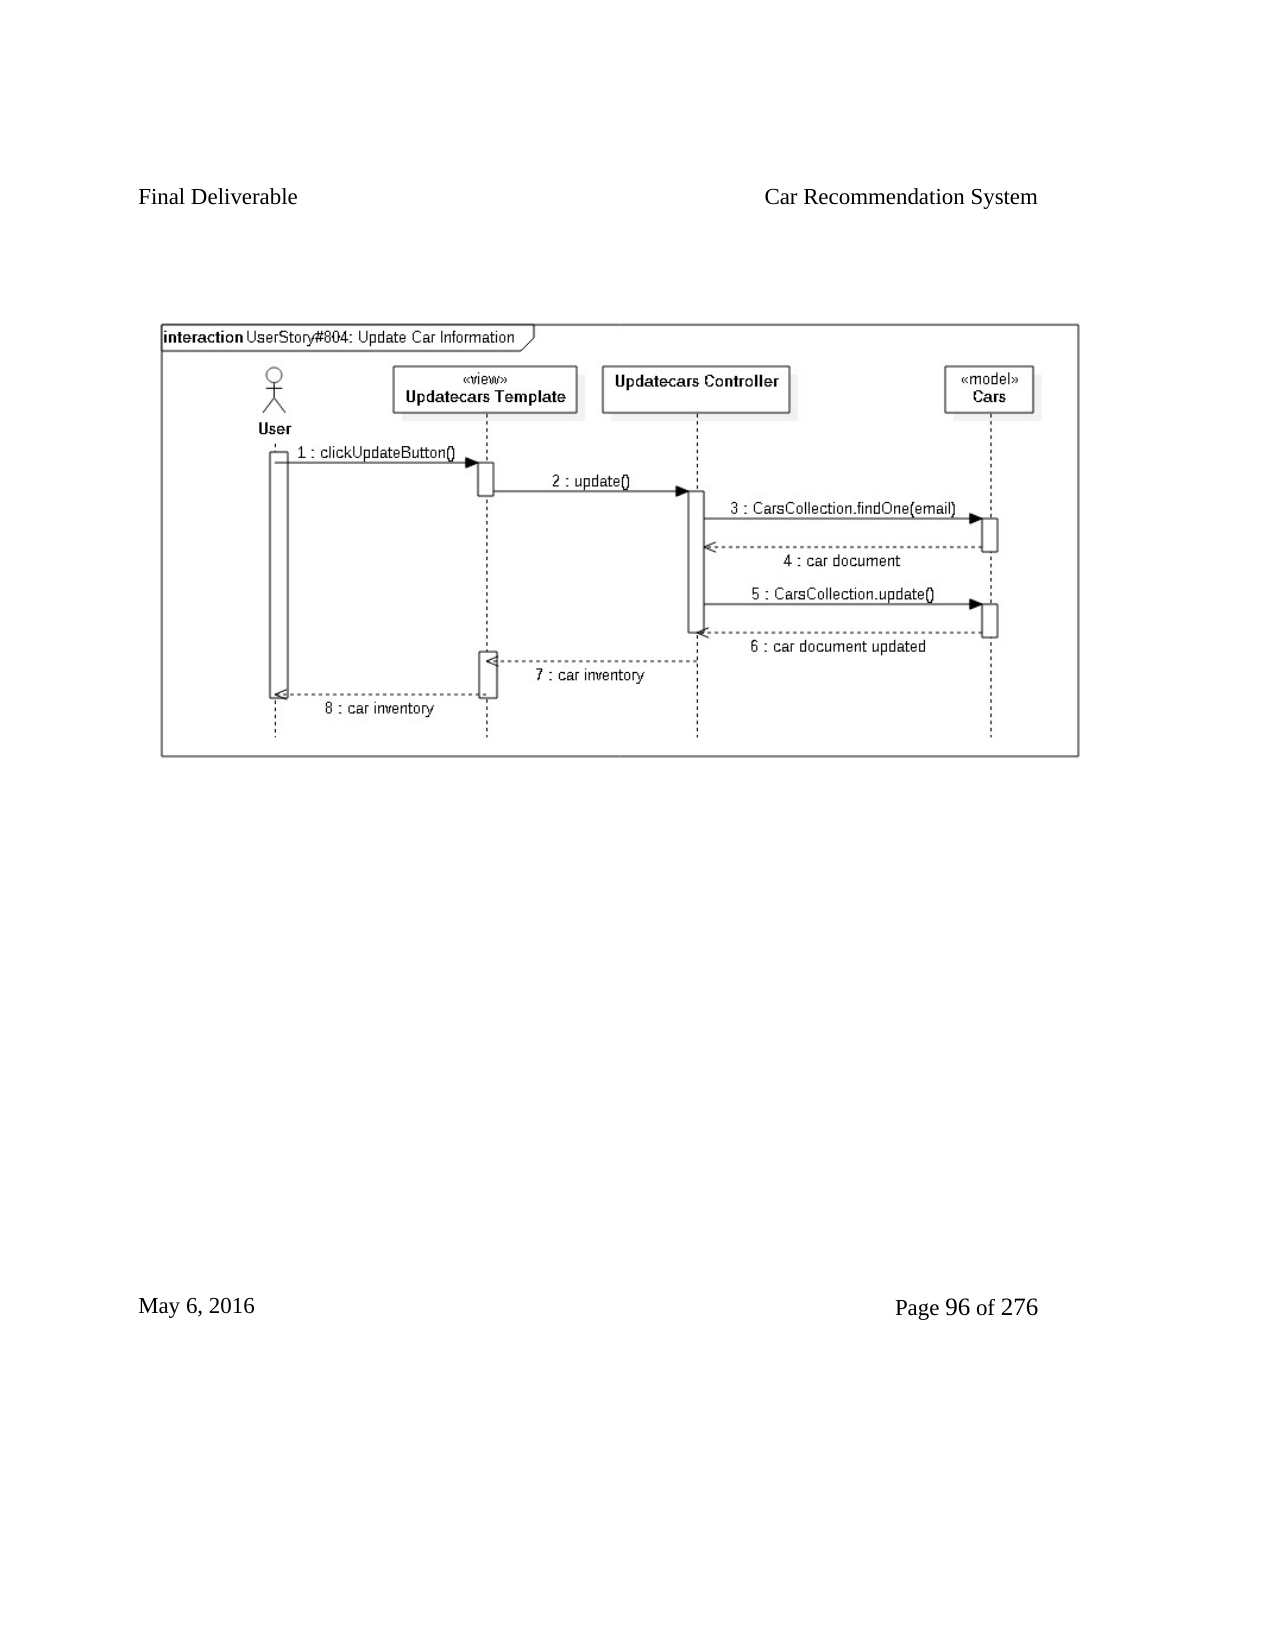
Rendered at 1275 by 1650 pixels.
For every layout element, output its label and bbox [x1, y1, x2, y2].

picture [150, 313, 1125, 804]
